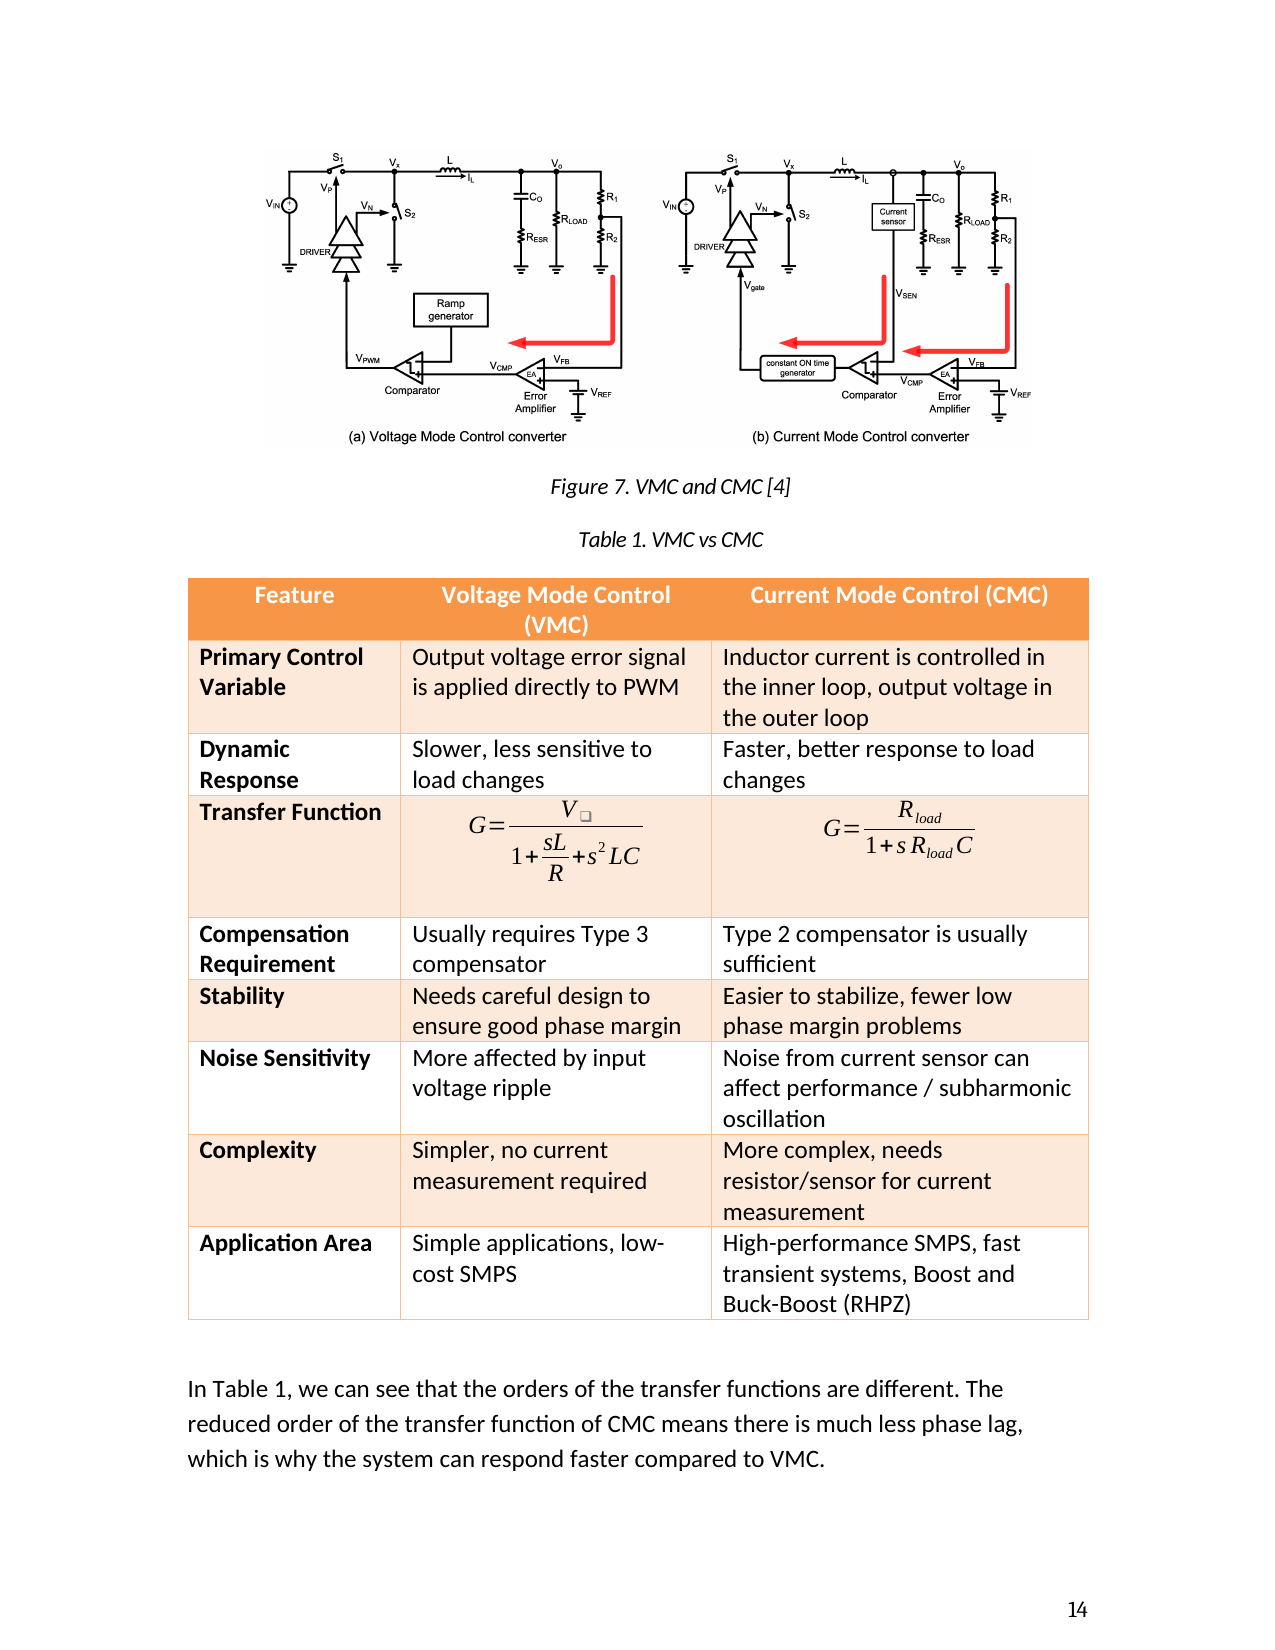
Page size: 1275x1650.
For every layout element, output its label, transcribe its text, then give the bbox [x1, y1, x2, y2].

table_cell Inductor current is controlled in the inner loop, output voltage in the outer loop [712, 641, 1088, 733]
table_cell Usually requires Type 3 compensator [401, 918, 711, 979]
table_cell High-performance SMPS, fast transient systems, Boost and Buck-Boost (RHPZ) [712, 1227, 1088, 1319]
table_cell Compensation Requirement [189, 918, 400, 979]
table_cell Slower, less sensitive to load changes [401, 734, 711, 795]
table_cell Simpler, no current measurement required [401, 1135, 711, 1226]
table_cell Simple applications, low-cost SMPS [401, 1227, 711, 1319]
table_cell Faster, better response to load changes [712, 734, 1088, 795]
table_cell Noise from current sensor can affect performance / subharmonic oscillation [712, 1042, 1088, 1134]
table_cell Application Area [189, 1227, 400, 1319]
table_cell Noise Sensitivity [189, 1042, 400, 1134]
text Figure 7. VMC and CMC [4] [412, 472, 857, 500]
table_cell Needs careful design to ensure good phase margin [401, 980, 711, 1041]
table_cell Easier to stabilize, fewer low phase margin problems [712, 980, 1088, 1041]
table_cell Primary Control Variable [189, 641, 400, 733]
text In Table 1, we can see that the orders of the transfer functions are different. The reduced order of the transfer function of CMC means there is much less phase lag, which is why the system can respond faster compared to VMC. [187, 1373, 1087, 1473]
table_cell More complex, needs resistor/sensor for current measurement [712, 1135, 1088, 1226]
table_cell Type 2 compensator is usually sufficient [712, 918, 1088, 979]
table_cell More affected by input voltage ripple [401, 1042, 711, 1134]
table_header Current Mode Control (CMC) [712, 579, 1088, 640]
table_cell [712, 796, 1088, 917]
table_cell [401, 796, 711, 917]
table_cell Dynamic Response [189, 734, 400, 795]
table_cell Complexity [189, 1135, 400, 1226]
table_header Voltage Mode Control (VMC) [401, 579, 711, 640]
table_header Feature [189, 579, 400, 640]
picture [262, 150, 1034, 448]
table_cell Stability [189, 980, 400, 1041]
table_cell Output voltage error signal is applied directly to PWM [401, 641, 711, 733]
text Table 1. VMC vs CMC [412, 525, 857, 553]
table_cell Transfer Function [189, 796, 400, 917]
